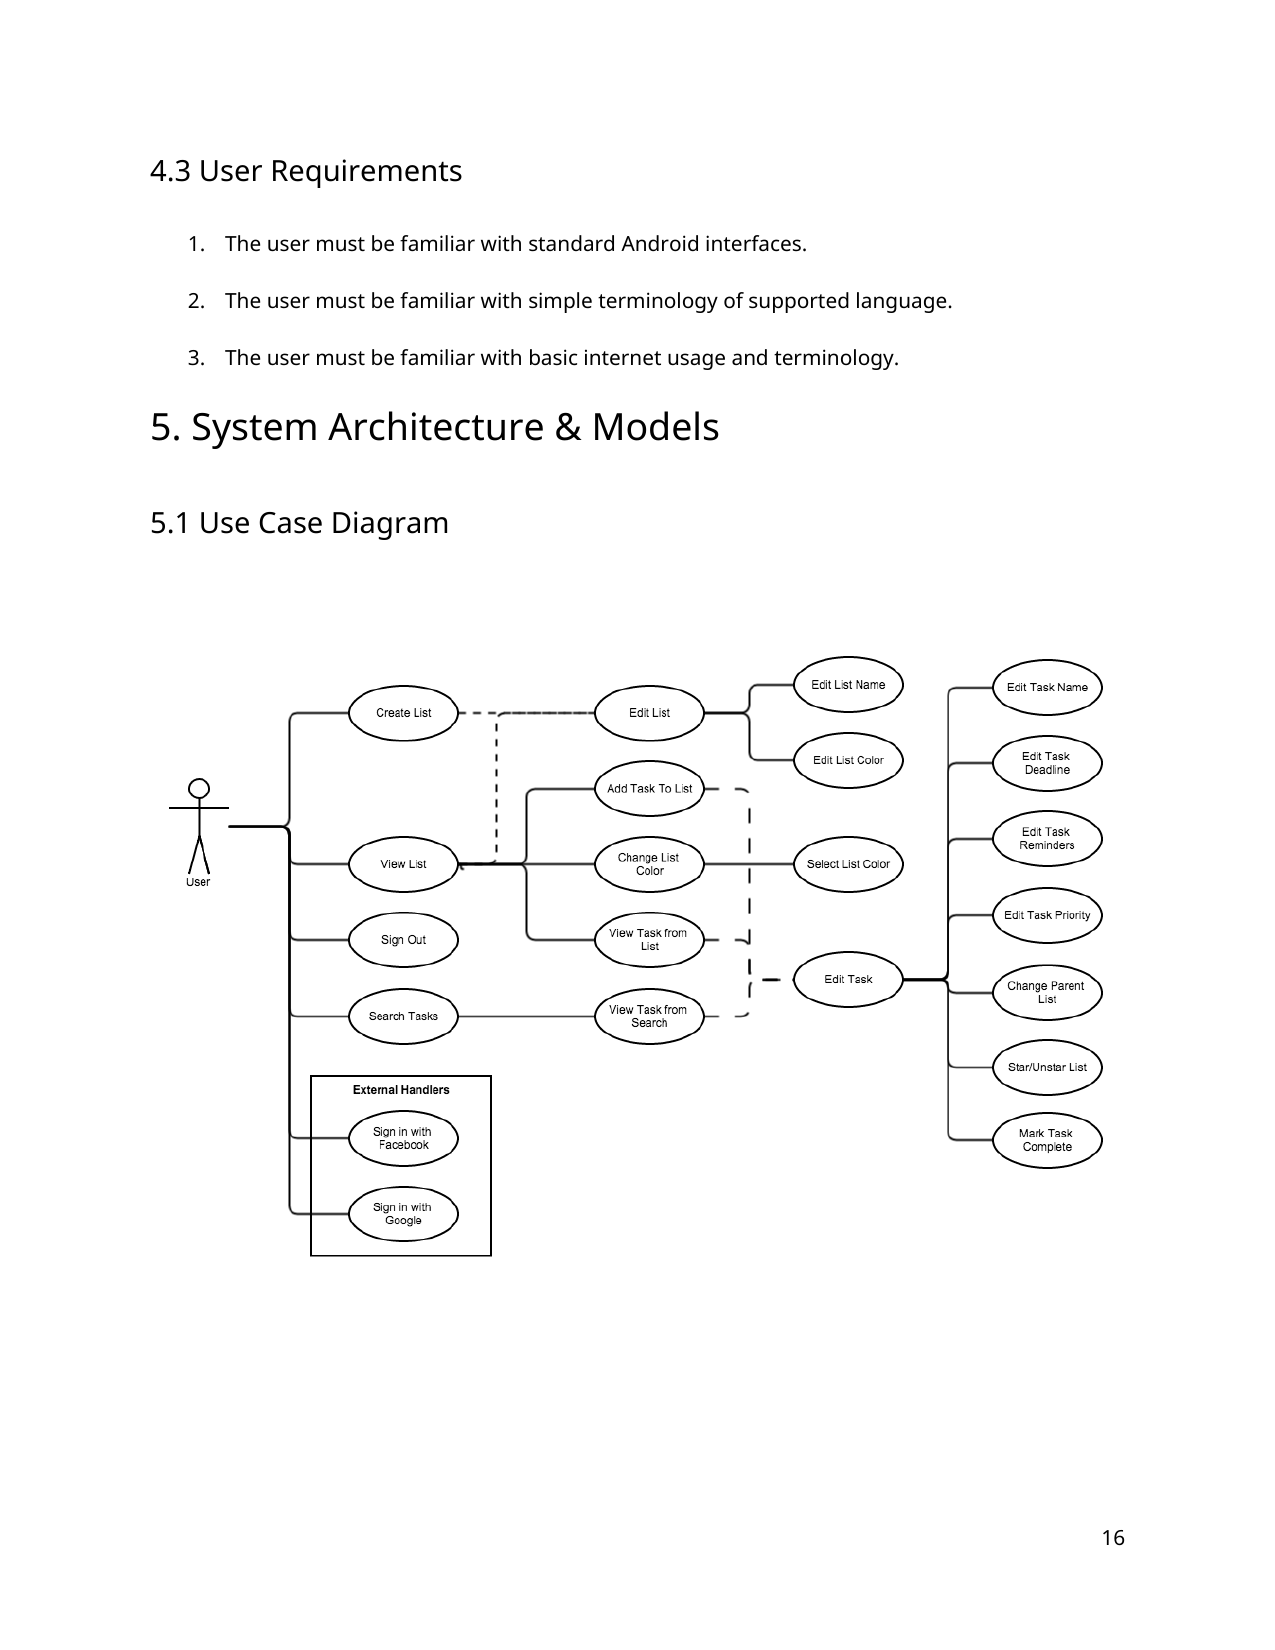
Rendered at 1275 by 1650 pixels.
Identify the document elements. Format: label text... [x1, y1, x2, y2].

list The user must be familiar with simple terminology of supported language. [188, 286, 1125, 315]
subtitle 5. System Architecture & Models [150, 400, 1125, 451]
list The user must be familiar with basic internet usage and terminology. [188, 343, 1125, 372]
picture [150, 638, 1125, 1274]
subtitle 5.1 Use Case Diagram [150, 502, 1125, 542]
subtitle 4.3 User Requirements [150, 150, 1125, 190]
list The user must be familiar with standard Android interfaces. [188, 229, 1125, 258]
